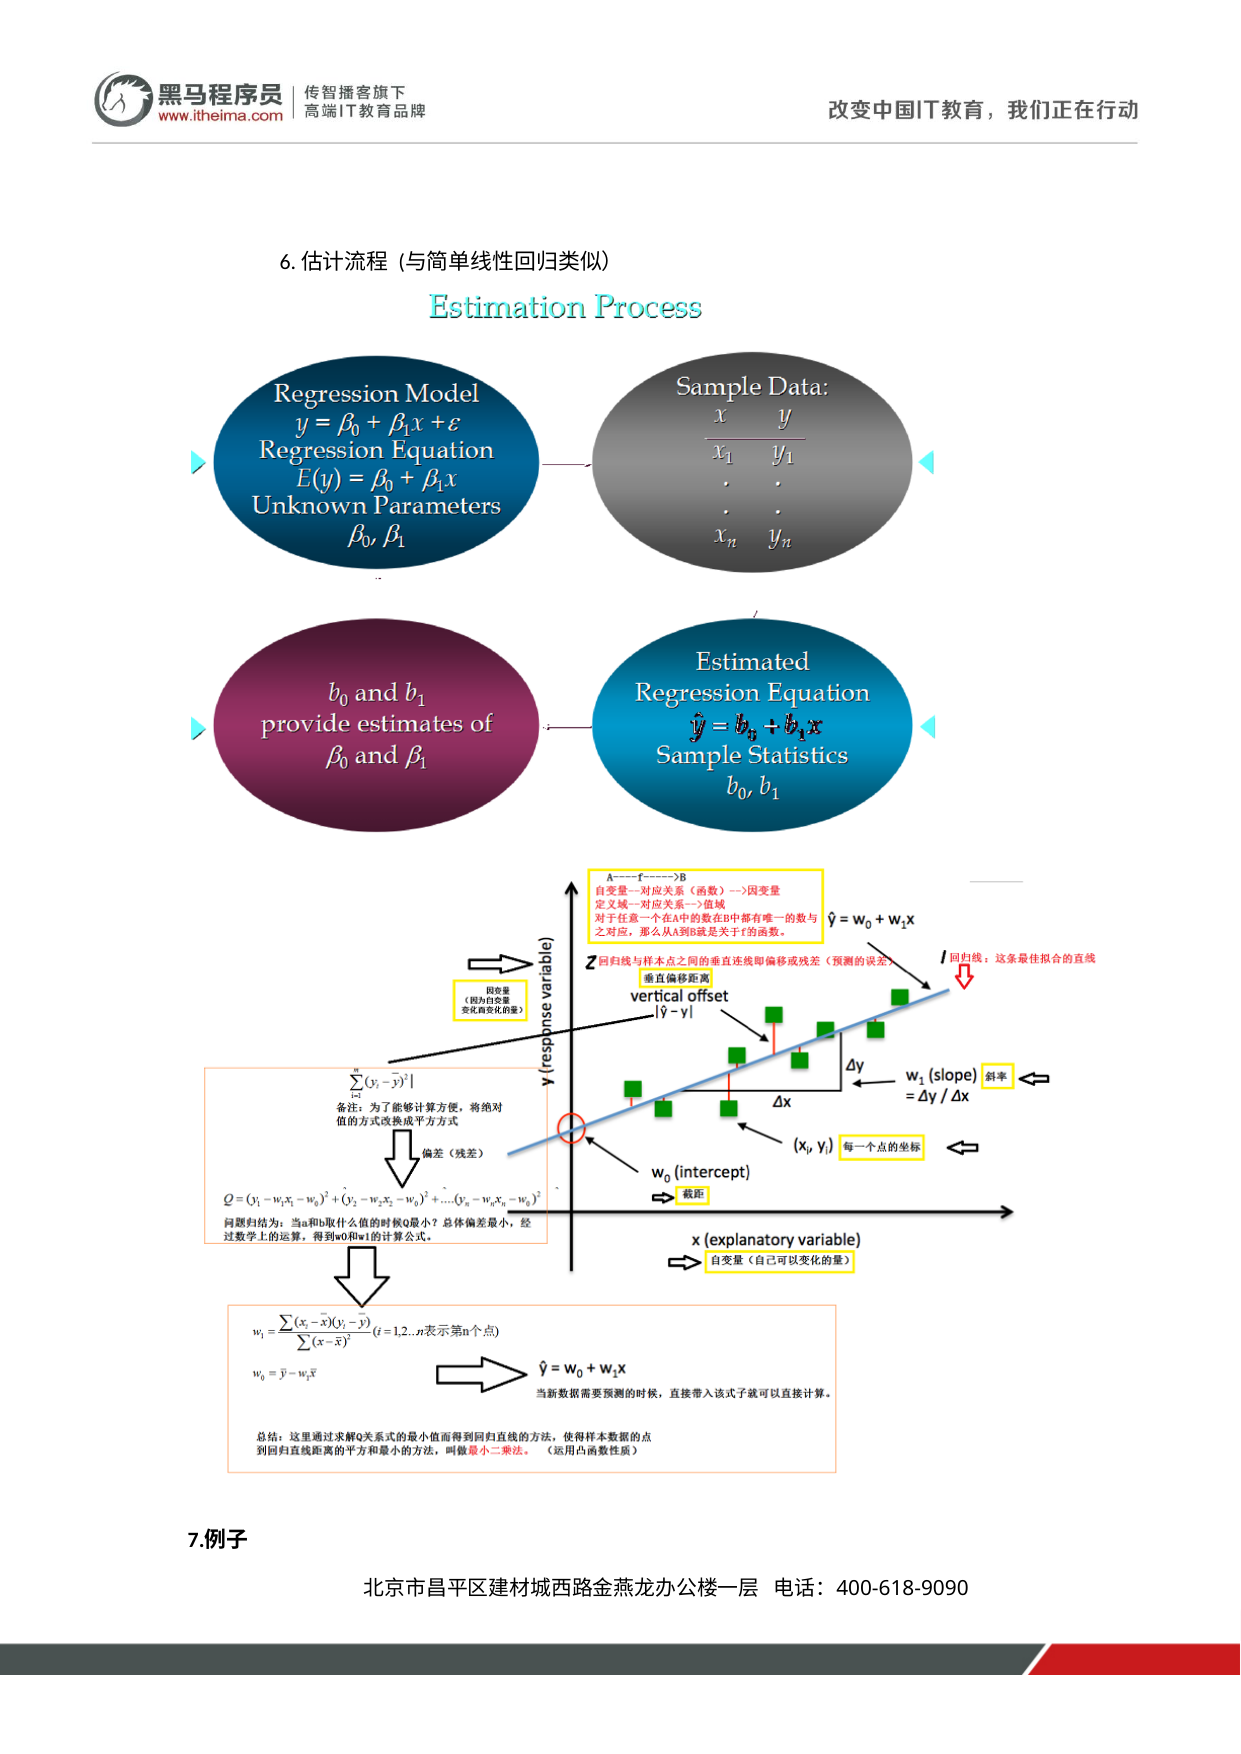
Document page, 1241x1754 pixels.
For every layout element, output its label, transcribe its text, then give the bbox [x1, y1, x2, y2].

text 6. 估计流程 (与简单线性回归类似） [187, 244, 1053, 276]
picture [187, 858, 1119, 1489]
picture [0, 1, 1241, 151]
picture [187, 292, 944, 843]
list 例子 [187, 1521, 1053, 1554]
picture [0, 1551, 1241, 1675]
